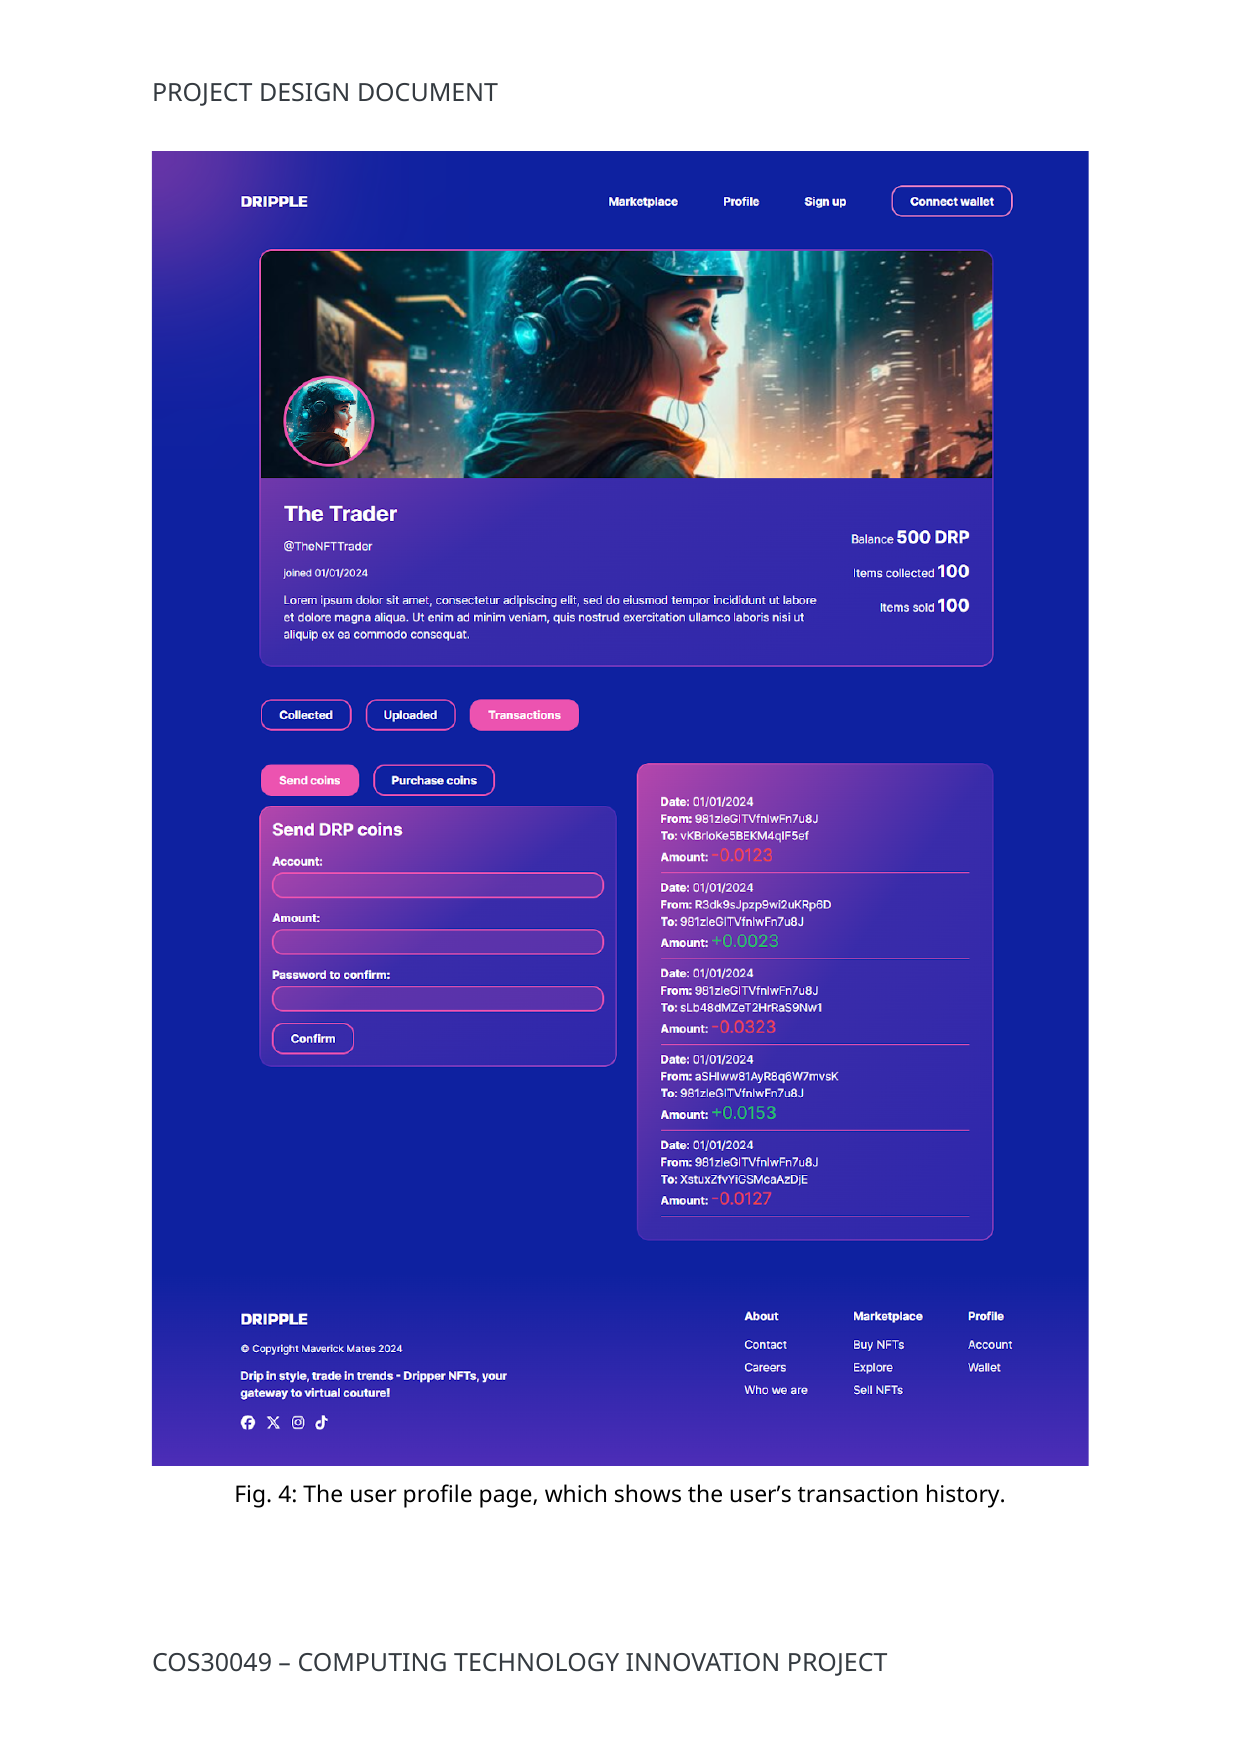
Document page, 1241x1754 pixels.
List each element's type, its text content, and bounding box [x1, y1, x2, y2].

picture [151, 151, 1089, 1466]
text Fig. 4: The user profile page, which shows the user’s transaction history. [152, 1478, 1088, 1509]
